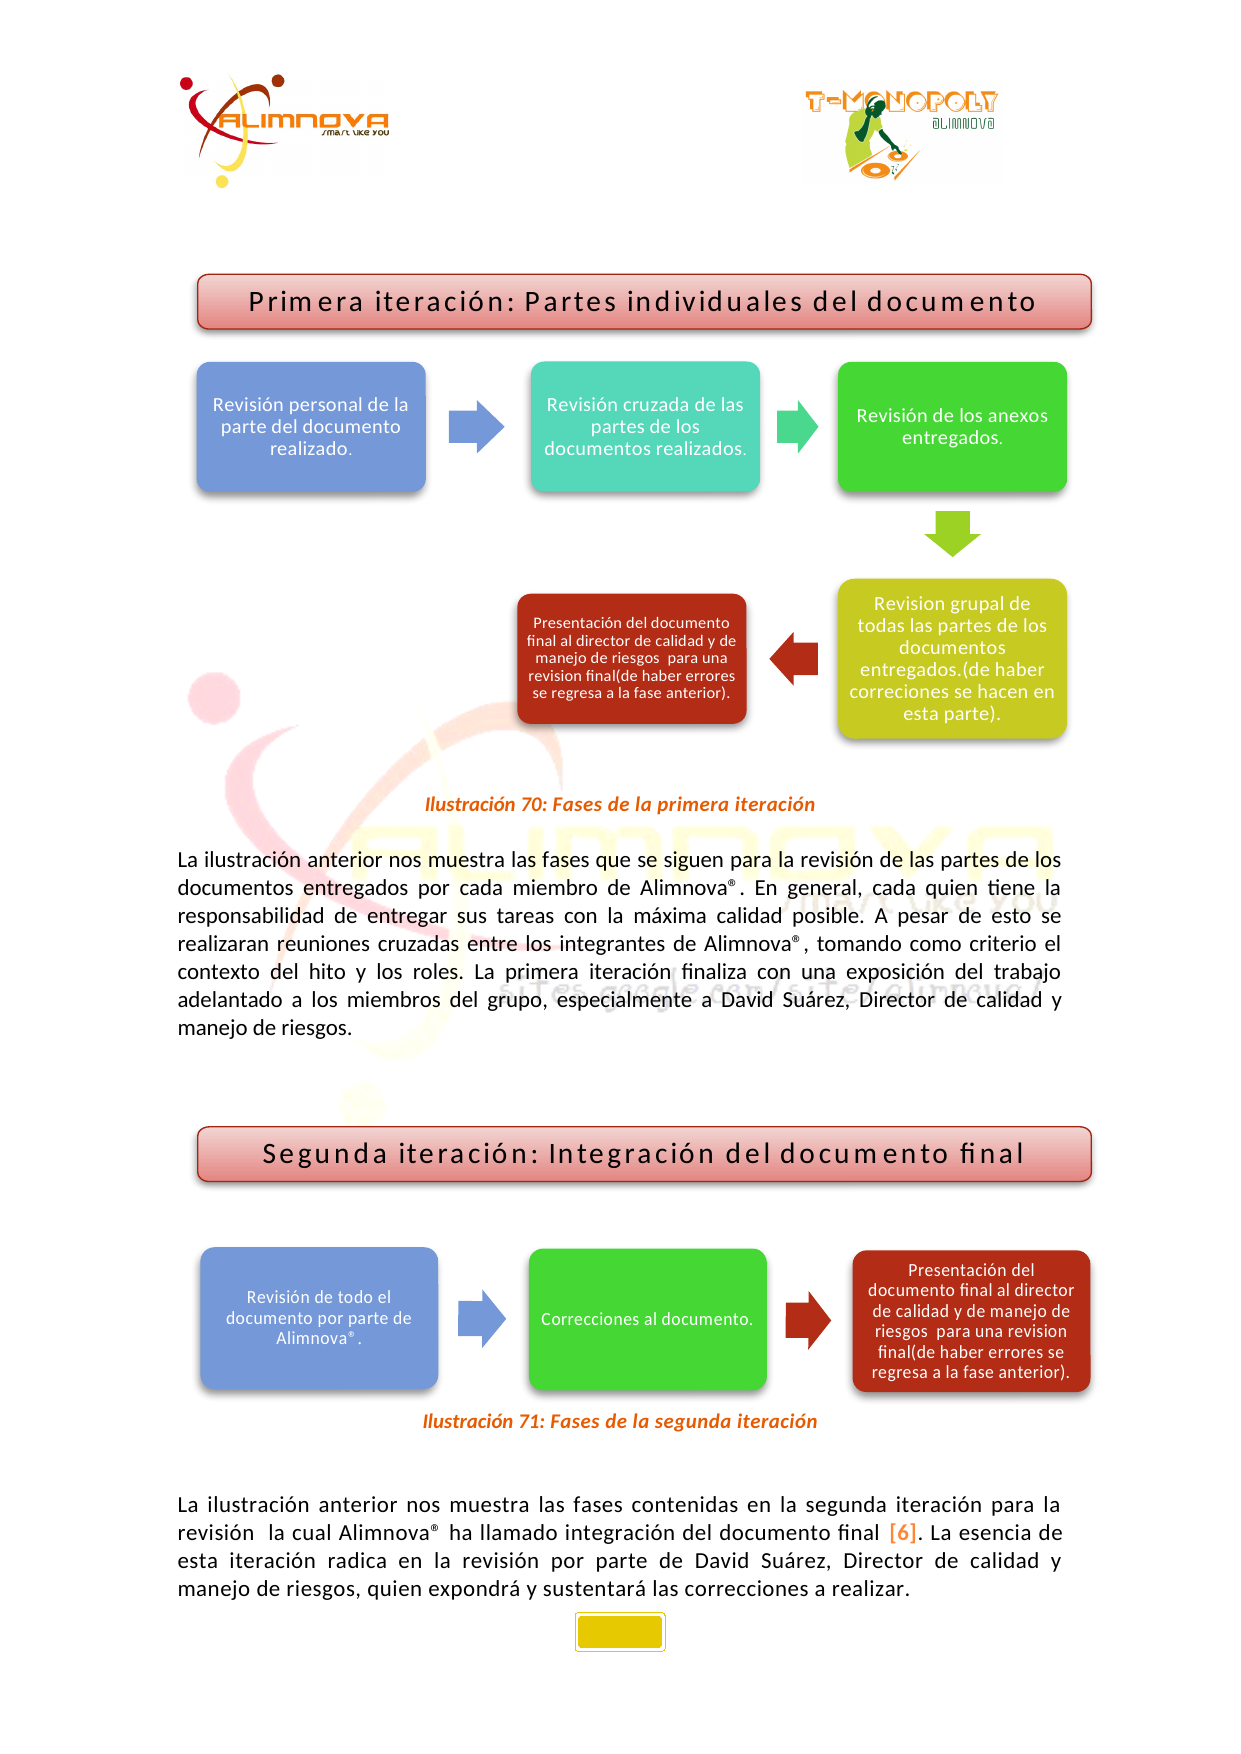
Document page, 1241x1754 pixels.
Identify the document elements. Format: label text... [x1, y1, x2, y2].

text La ilustración anterior nos muestra las fases que se siguen para la revisión de las partes de los documentos entregados por cada miembro de Alimnova®. En general, cada quien tiene la responsabilidad de entregar sus tareas con la máxima calidad posible. A pesar de esto se realizaran reuniones cruzadas entre los integrantes de Alimnova®, tomando como criterio el contexto del hito y los roles. La primera iteración finaliza con una exposición del trabajo adelantado a los miembros del grupo, especialmente a David Suárez, Director de calidad y manejo de riesgos. [177, 845, 1063, 1041]
text Ilustración 70: Fases de la primera iteración [177, 792, 1063, 817]
text Ilustración 71: Fases de la segunda iteración [177, 1408, 1063, 1434]
picture [177, 73, 389, 189]
picture [802, 79, 1002, 184]
